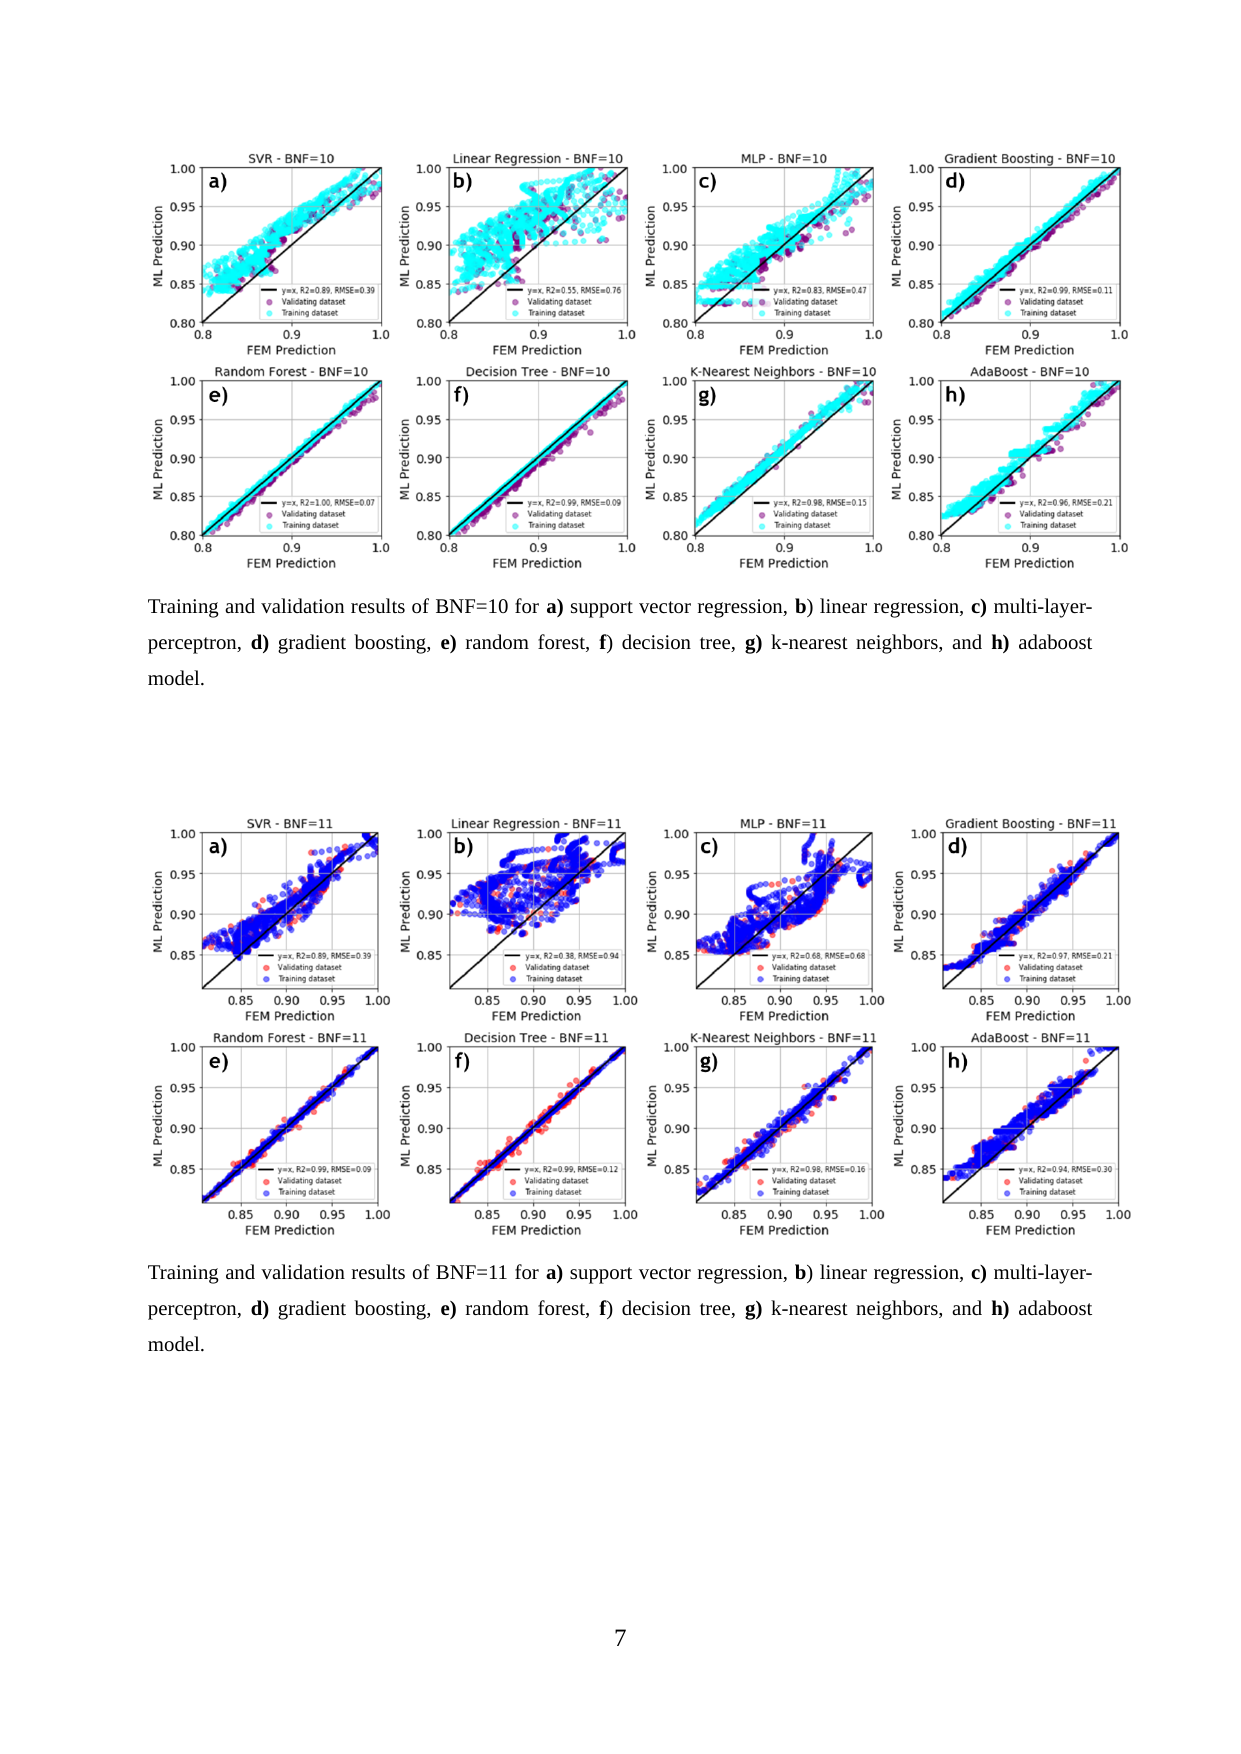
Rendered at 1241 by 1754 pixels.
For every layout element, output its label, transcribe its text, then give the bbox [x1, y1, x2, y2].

picture [147, 812, 1137, 1242]
text Training and validation results of BNF=10 for a) support vector regression, b) linear regression, c) multi-layer-perceptron, d) gradient boosting, e) random forest, f) decision tree, g) k-nearest neighbors, and h) adaboost model. [148, 594, 1093, 690]
picture [147, 147, 1134, 575]
text Training and validation results of BNF=11 for a) support vector regression, b) linear regression, c) multi-layer-perceptron, d) gradient boosting, e) random forest, f) decision tree, g) k-nearest neighbors, and h) adaboost model. [148, 1260, 1093, 1356]
